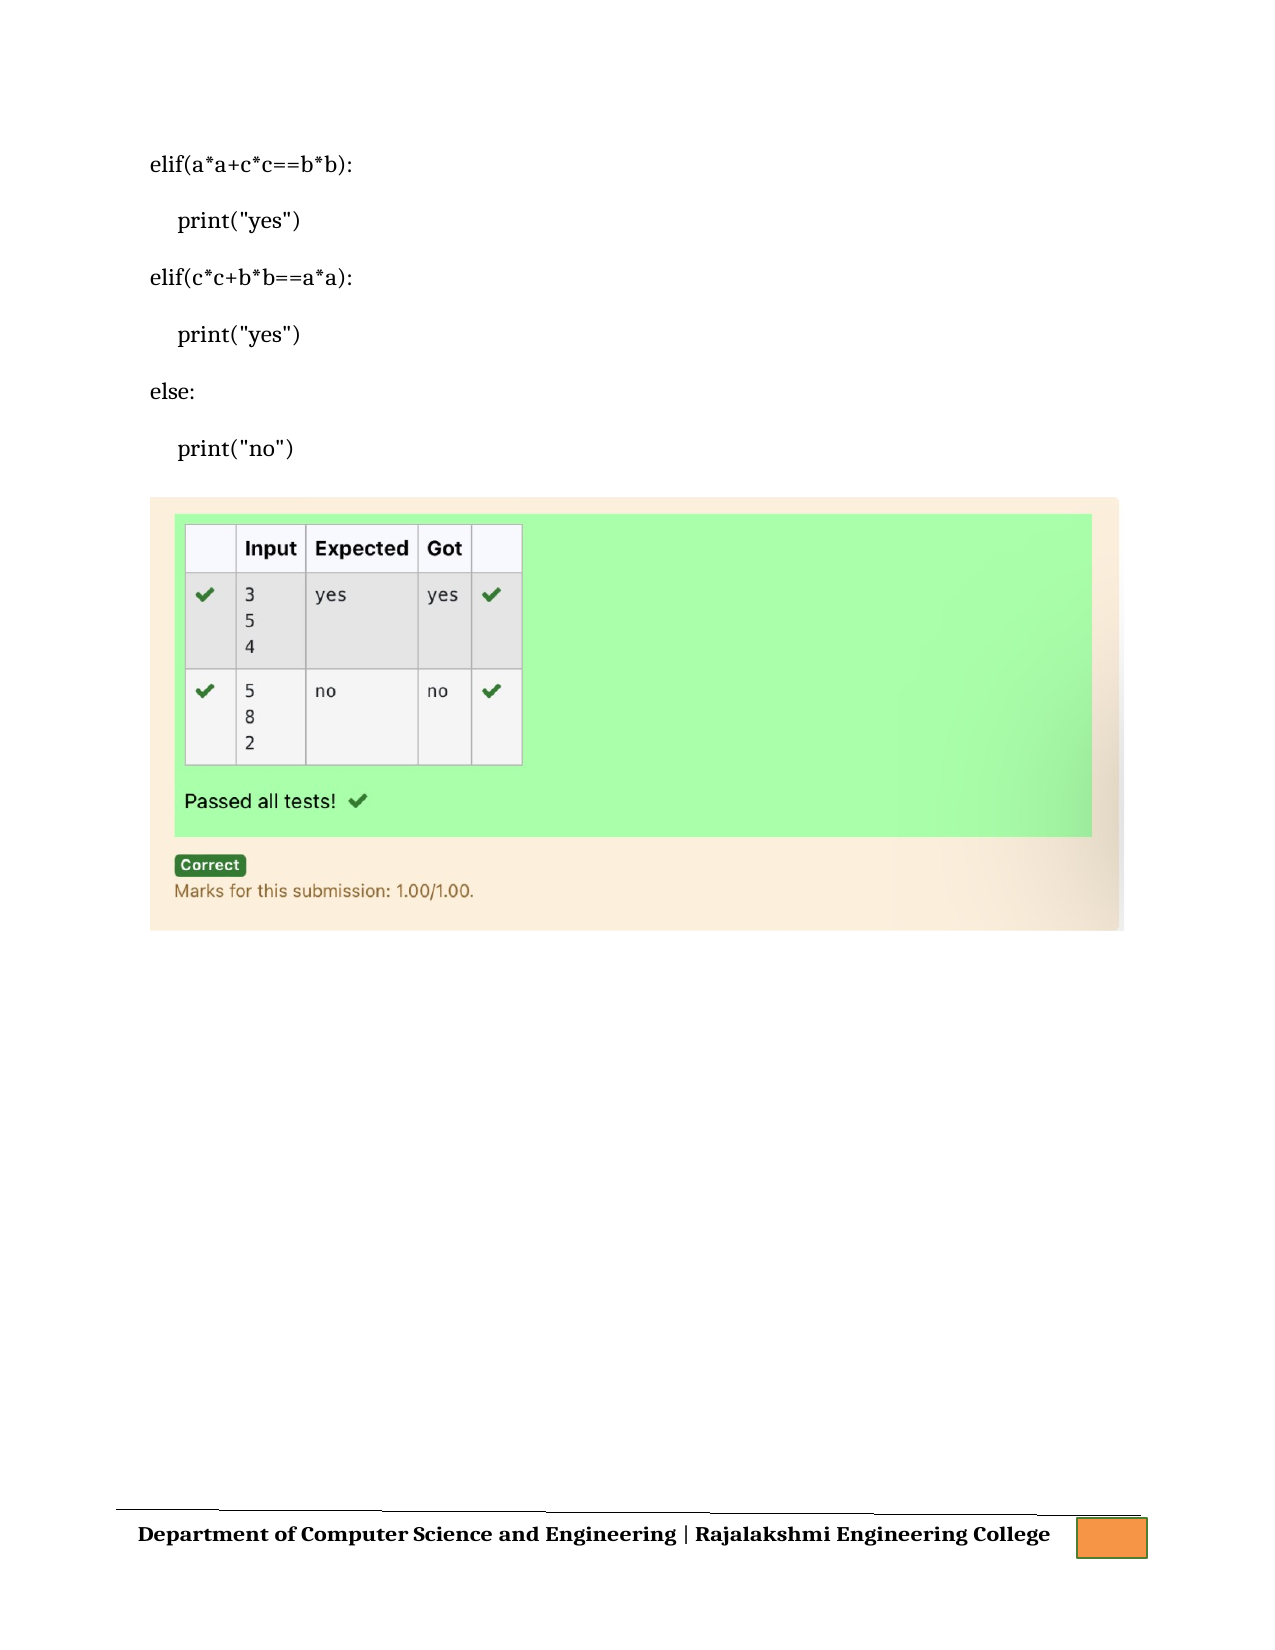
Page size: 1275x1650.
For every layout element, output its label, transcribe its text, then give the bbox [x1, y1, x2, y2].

text else: [150, 377, 1219, 405]
text elif(a*a+c*c==b*b): print("yes") [150, 151, 369, 235]
text print("no") [177, 435, 1219, 462]
text elif(c*c+b*b==a*a): print("yes") [150, 264, 369, 348]
picture [150, 497, 1125, 931]
